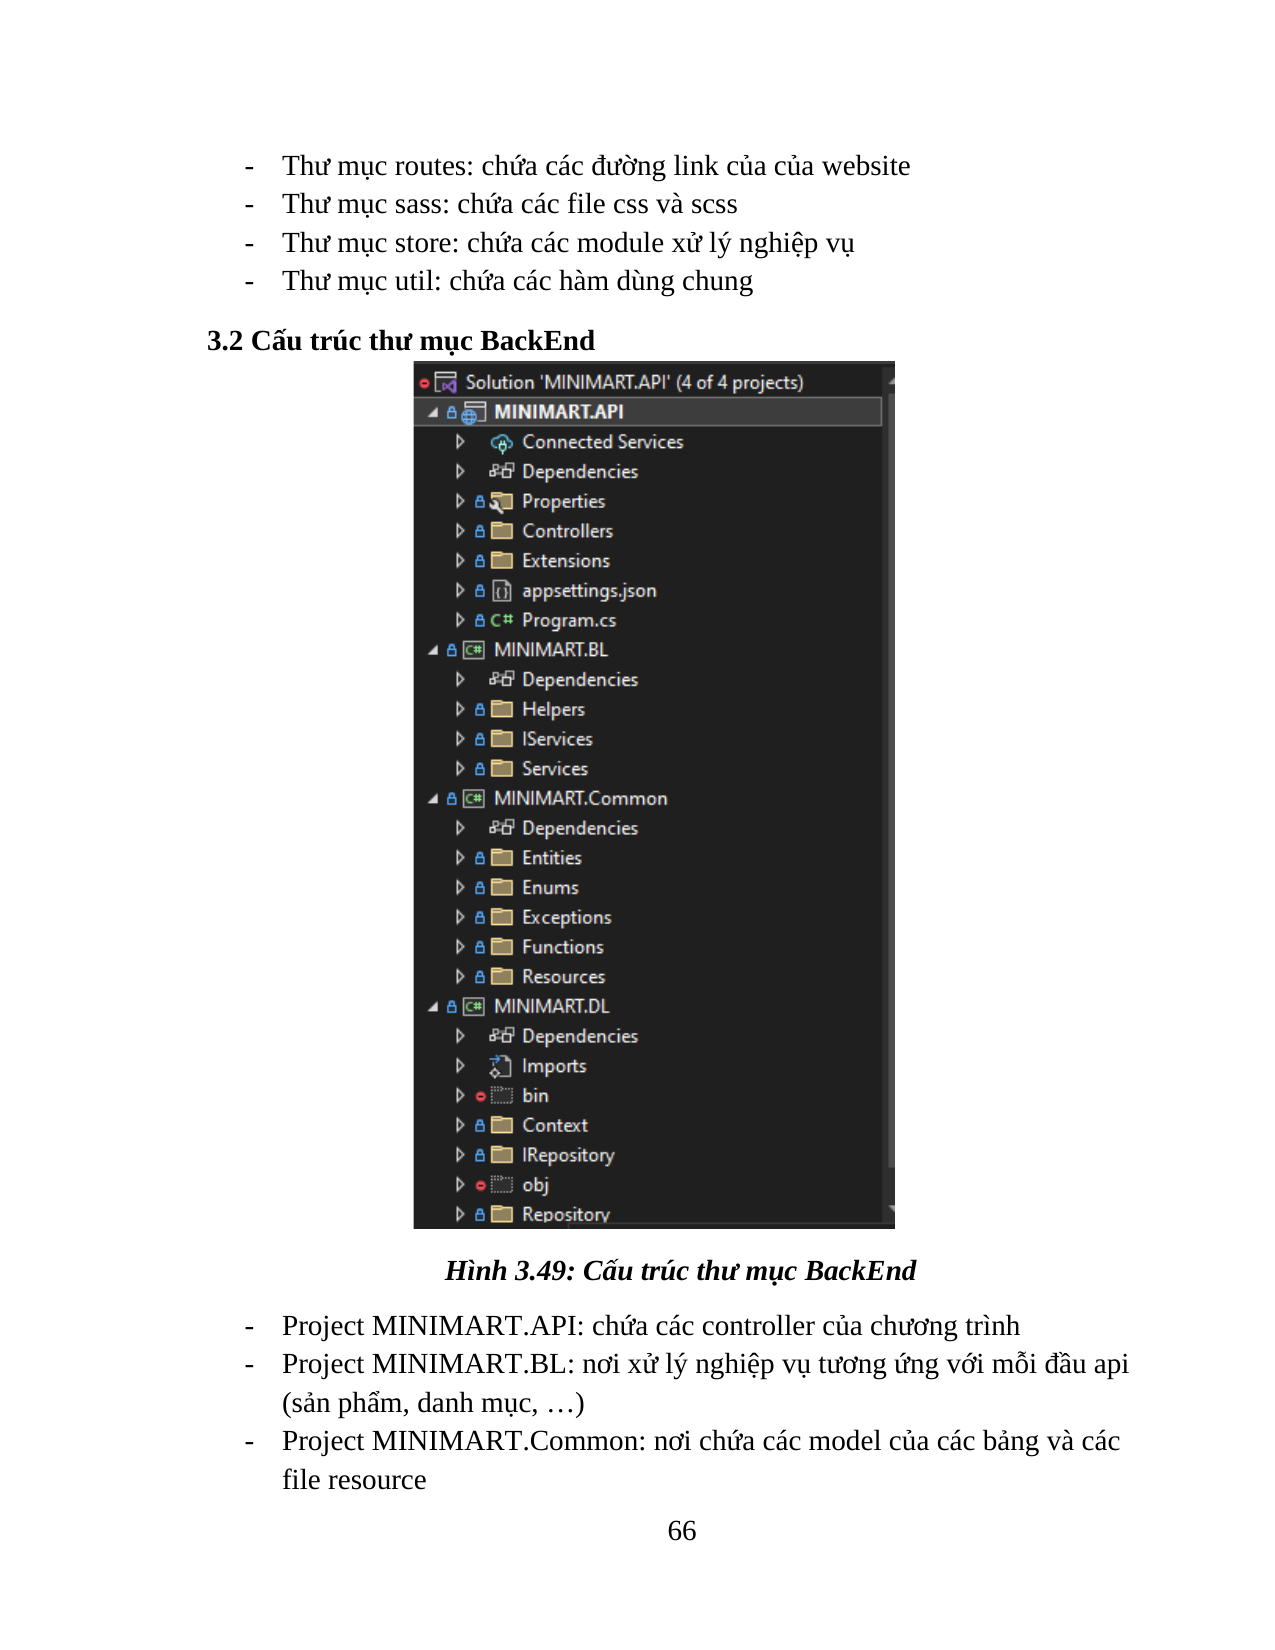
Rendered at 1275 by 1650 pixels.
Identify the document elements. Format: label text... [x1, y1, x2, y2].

list Project MINIMART.Common: nơi chứa các model của các bảng và các file resource [244, 1423, 1157, 1496]
list Thư mục store: chứa các module xử lý nghiệp vụ [244, 225, 1157, 258]
subtitle 3.2 Cấu trúc thư mục BackEnd [207, 323, 1157, 356]
list Project MINIMART.BL: nơi xử lý nghiệp vụ tương ứng với mỗi đầu api (sản phẩm, danh mục, …) [244, 1346, 1157, 1418]
list Thư mục routes: chứa các đường link của của website [244, 148, 1157, 181]
picture [413, 361, 895, 1229]
list Project MINIMART.API: chứa các controller của chương trình [244, 1308, 1157, 1341]
list Thư mục util: chứa các hàm dùng chung [244, 263, 1157, 297]
list Thư mục sass: chứa các file css và scss [244, 186, 1157, 220]
